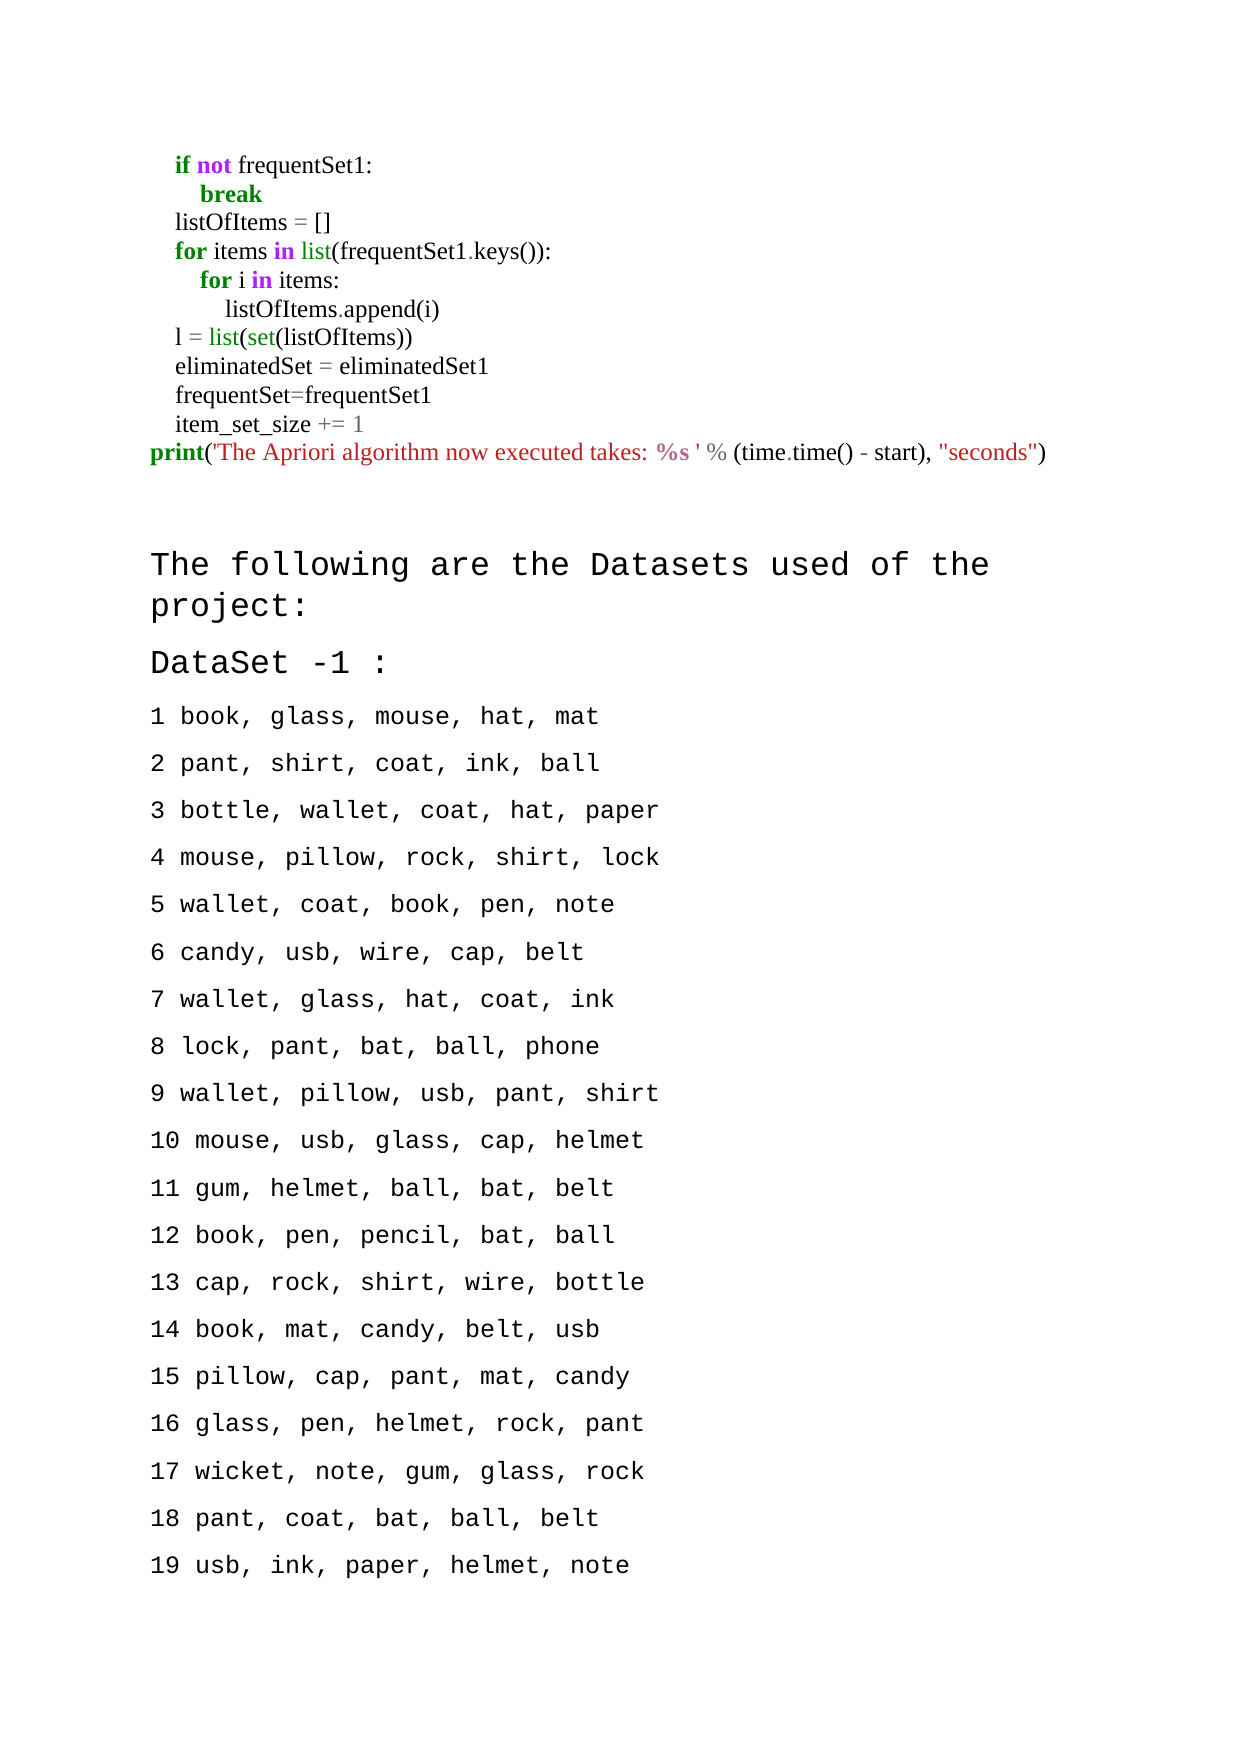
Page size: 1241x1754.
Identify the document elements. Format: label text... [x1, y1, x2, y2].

text print('The Apriori algorithm now executed takes: %s ' % (time.time() - start), "seconds") [150, 437, 1090, 466]
text 5 wallet, coat, book, pen, note [150, 892, 1090, 920]
text 14 book, mat, candy, belt, usb [150, 1317, 1090, 1345]
text 8 lock, pant, bat, ball, phone [150, 1033, 1090, 1062]
text DataSet -1 : [150, 646, 1090, 683]
text 1 book, glass, mouse, hat, mat [150, 703, 1090, 732]
text 13 cap, rock, shirt, wire, bottle [150, 1269, 1090, 1298]
text The following are the Datasets used of the project: [150, 547, 1090, 626]
text for i in items: [150, 265, 1090, 294]
text listOfItems = [] [150, 207, 1090, 236]
text 15 pillow, cap, pant, mat, candy [150, 1364, 1090, 1392]
text 19 usb, ink, paper, helmet, note [150, 1553, 1090, 1581]
text 4 mouse, pillow, rock, shirt, lock [150, 845, 1090, 873]
text 9 wallet, pillow, usb, pant, shirt [150, 1081, 1090, 1109]
text 7 wallet, glass, hat, coat, ink [150, 986, 1090, 1015]
text l = list(set(listOfItems)) [150, 322, 1090, 351]
text for items in list(frequentSet1.keys()): [150, 236, 1090, 265]
text listOfItems.append(i) [150, 294, 1090, 322]
text frequentSet=frequentSet1 [150, 380, 1090, 409]
text 18 pant, coat, bat, ball, belt [150, 1505, 1090, 1534]
text 17 wicket, note, gum, glass, rock [150, 1458, 1090, 1487]
text 16 glass, pen, helmet, rock, pant [150, 1411, 1090, 1439]
text 11 gum, helmet, ball, bat, belt [150, 1175, 1090, 1203]
text 12 book, pen, pencil, bat, ball [150, 1222, 1090, 1251]
text 10 mouse, usb, glass, cap, helmet [150, 1128, 1090, 1156]
text 2 pant, shirt, coat, ink, ball [150, 750, 1090, 779]
text if not frequentSet1: [150, 150, 1090, 179]
text break [150, 179, 1090, 207]
text 6 candy, usb, wire, cap, belt [150, 939, 1090, 967]
text 3 bottle, wallet, coat, hat, paper [150, 798, 1090, 826]
text item_set_size += 1 [150, 409, 1090, 437]
text eliminatedSet = eliminatedSet1 [150, 351, 1090, 380]
